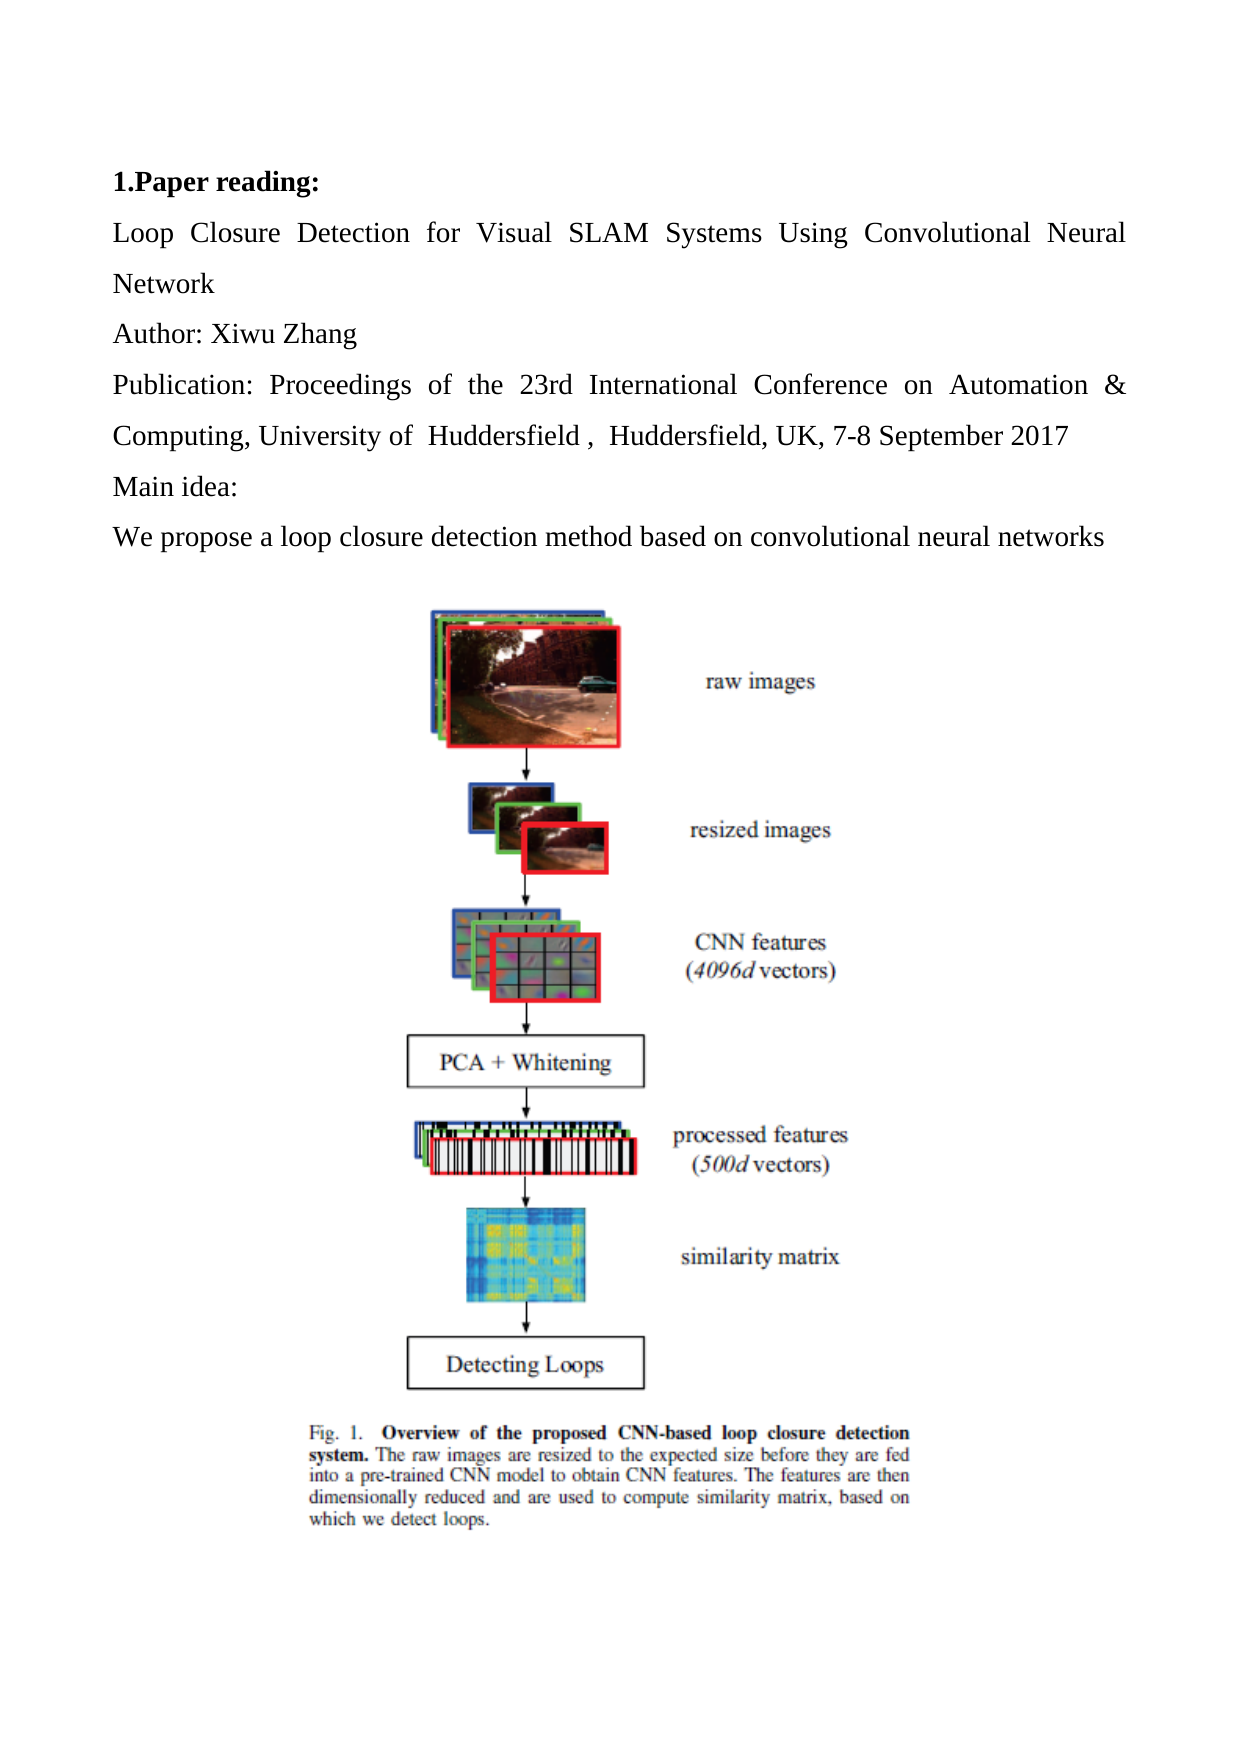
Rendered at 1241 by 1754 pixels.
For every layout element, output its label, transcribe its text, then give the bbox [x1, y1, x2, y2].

text We propose a loop closure detection method based on convolutional neural networks [112, 519, 1128, 553]
text Loop Closure Detection for Visual SLAM Systems Using Convolutional Neural Network [112, 214, 1128, 299]
text Author: Xiwu Zhang [112, 316, 1128, 350]
text Main idea: [112, 469, 1128, 503]
text 1.Paper reading: [112, 164, 1128, 198]
picture [299, 570, 941, 1538]
text Publication: Proceedings of the 23rd International Conference on Automation & Computing, University of Huddersfield , Huddersfield, UK, 7-8 September 2017 [112, 367, 1128, 452]
